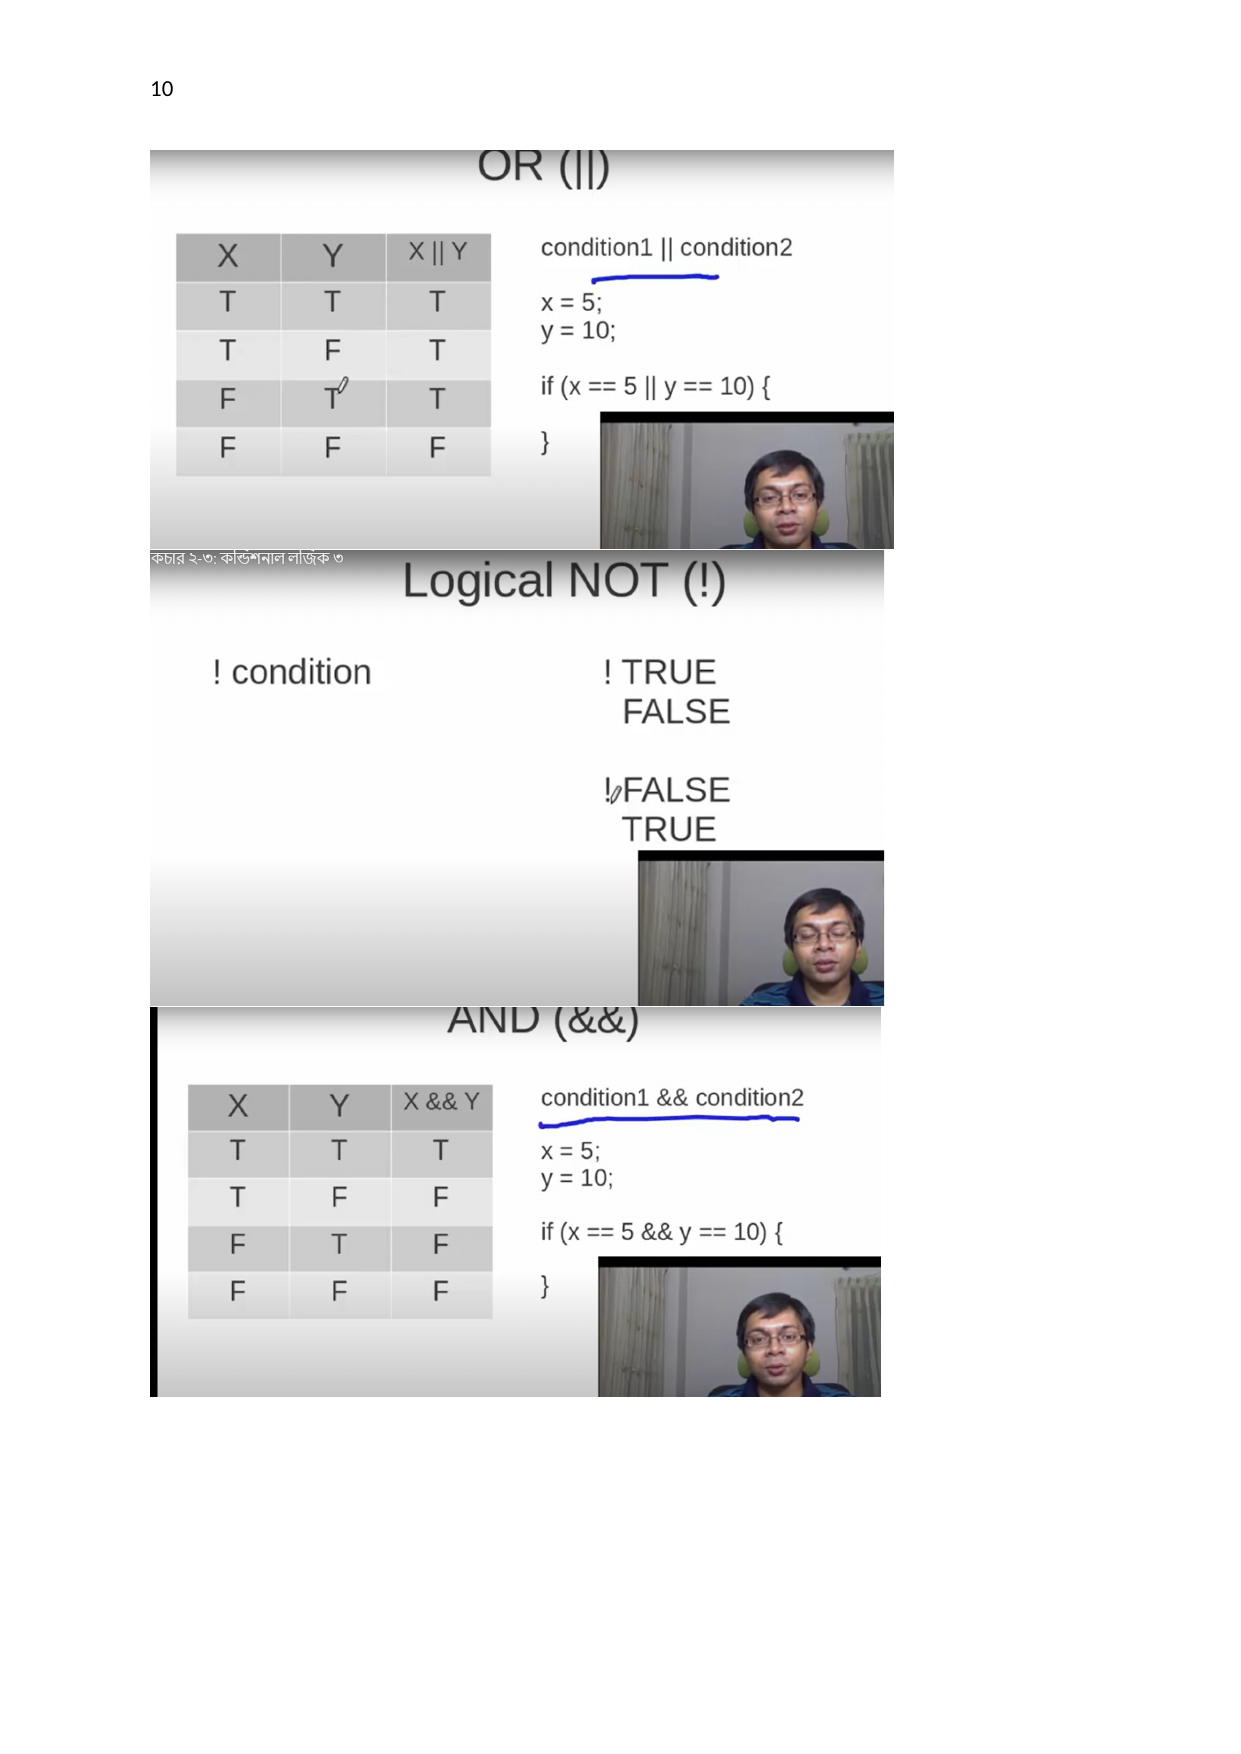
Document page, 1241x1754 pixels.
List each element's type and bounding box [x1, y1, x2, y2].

picture [150, 1007, 881, 1397]
picture [150, 550, 885, 1006]
picture [150, 150, 894, 549]
